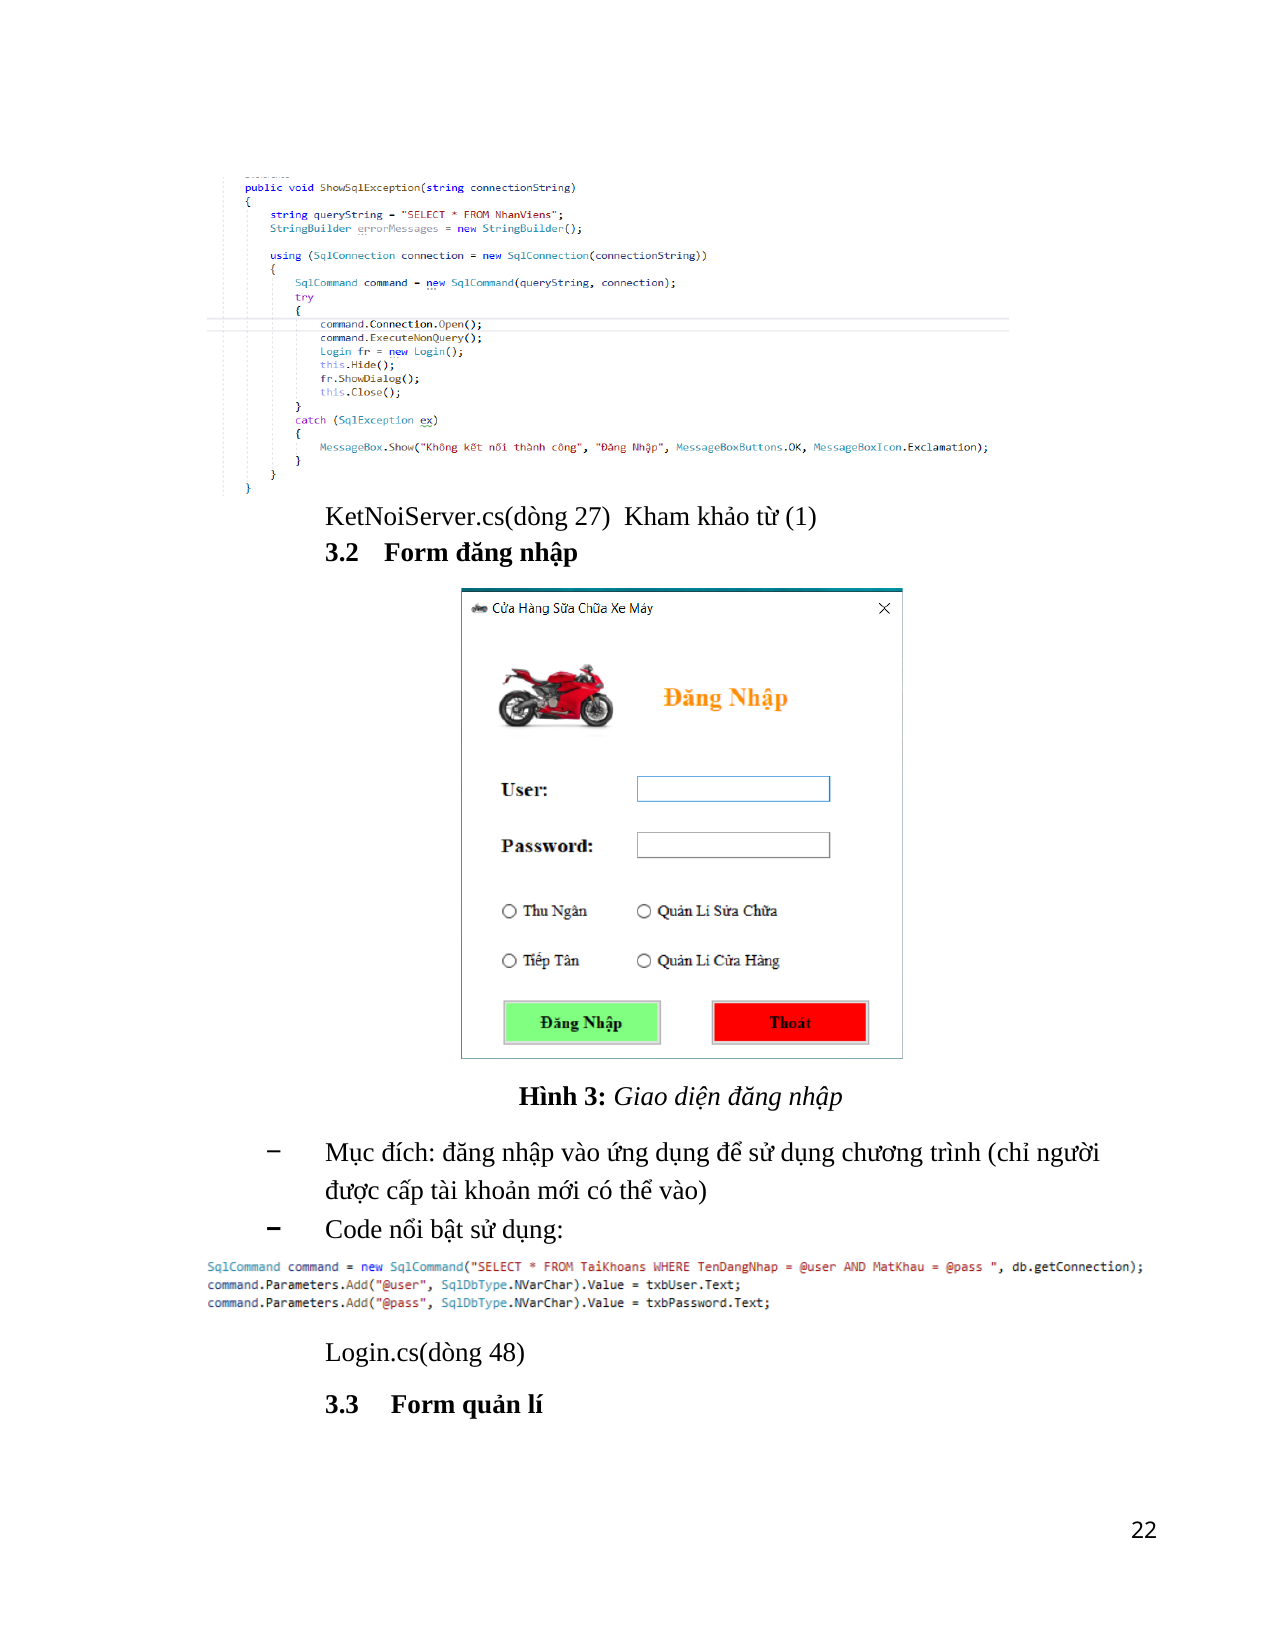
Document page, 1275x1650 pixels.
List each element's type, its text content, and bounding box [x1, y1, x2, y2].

text Hình 3: Giao diện đăng nhập [207, 1080, 1157, 1111]
list Form quản lí [325, 1388, 1157, 1419]
list Form đăng nhập [325, 536, 1157, 567]
picture [206, 1252, 1157, 1315]
picture [461, 588, 903, 1059]
list Mục đích: đăng nhập vào ứng dụng để sử dụng chương trình (chỉ người được cấp tài khoản mới có thể vào) [266, 1133, 1157, 1205]
picture [206, 177, 1010, 496]
list Code nổi bật sử dụng: [266, 1210, 1157, 1247]
text Login.cs(dòng 48) [325, 1336, 1157, 1367]
list KetNoiServer.cs(dòng 27) Kham khảo từ (1) [325, 500, 1157, 531]
